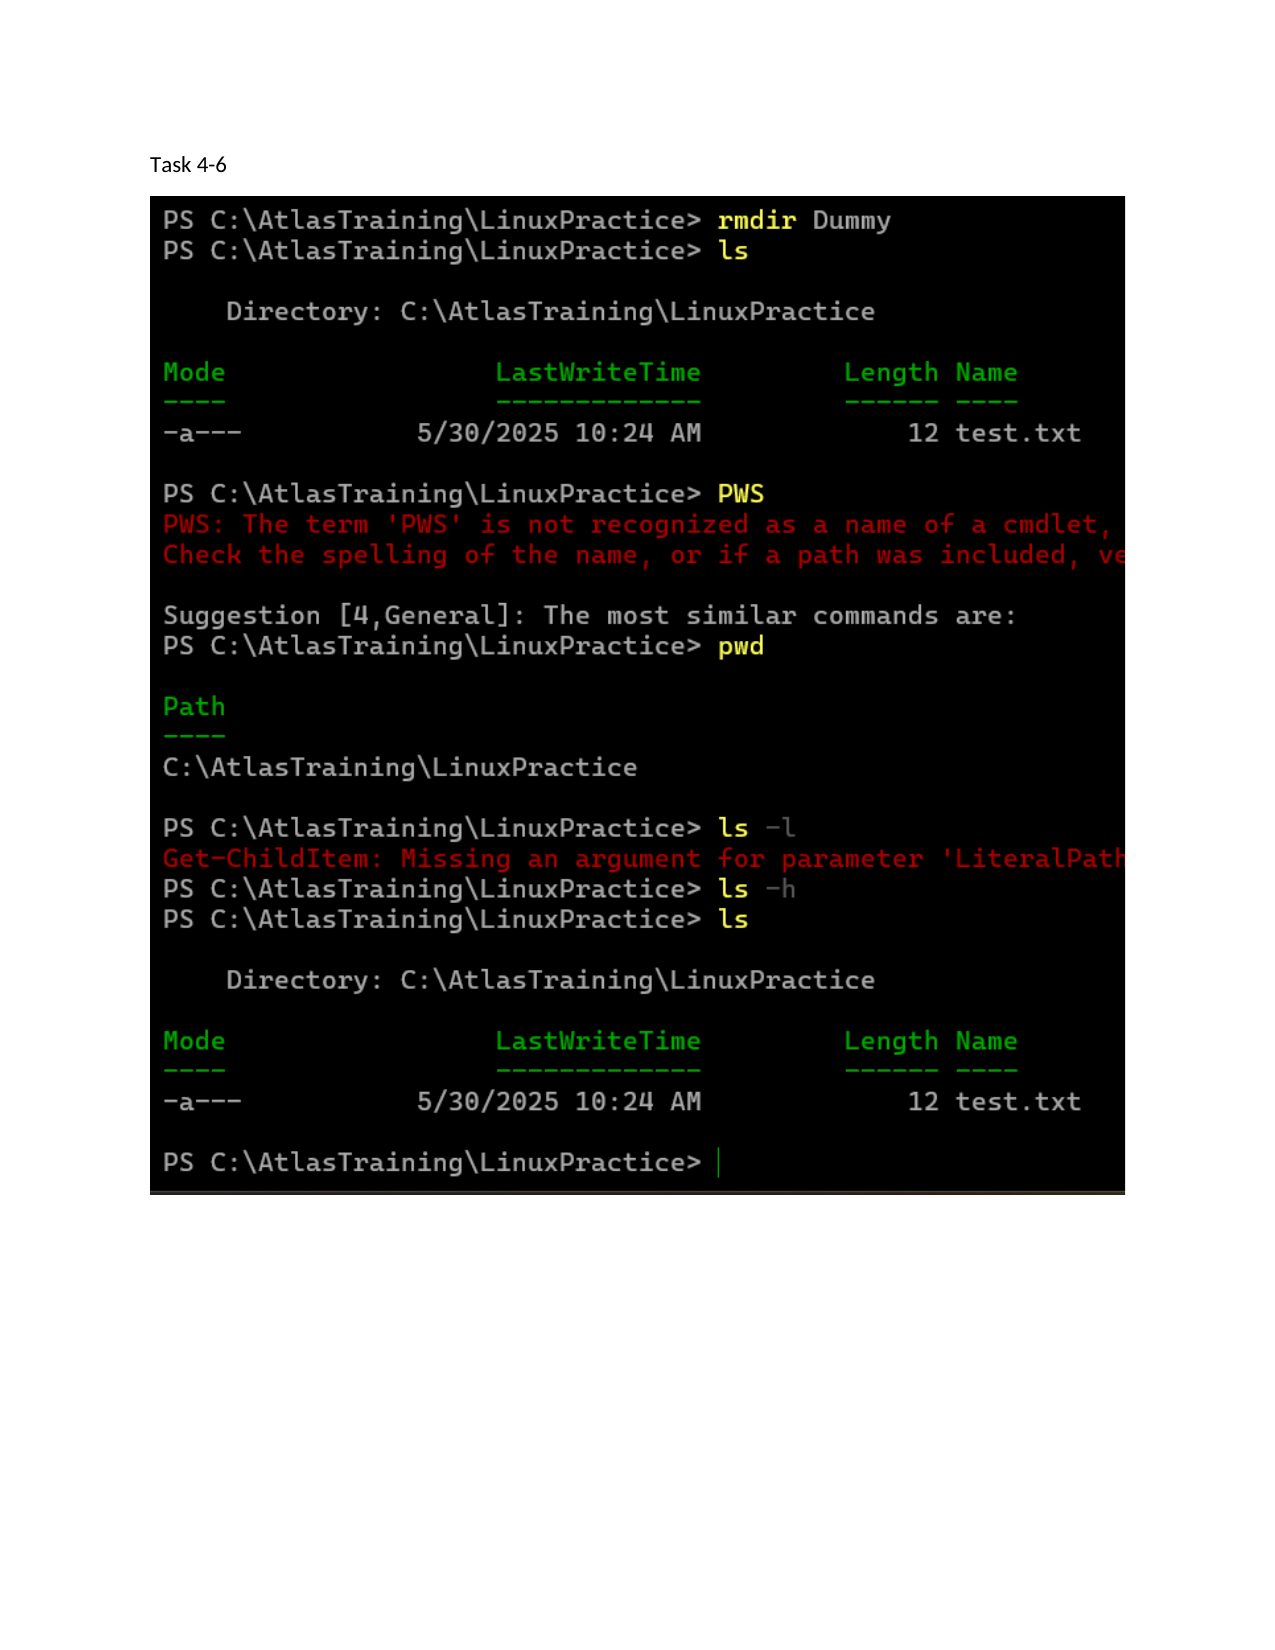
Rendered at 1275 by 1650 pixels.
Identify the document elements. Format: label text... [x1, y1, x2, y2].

text Task 4-6 [150, 150, 1125, 178]
picture [150, 196, 1125, 1195]
